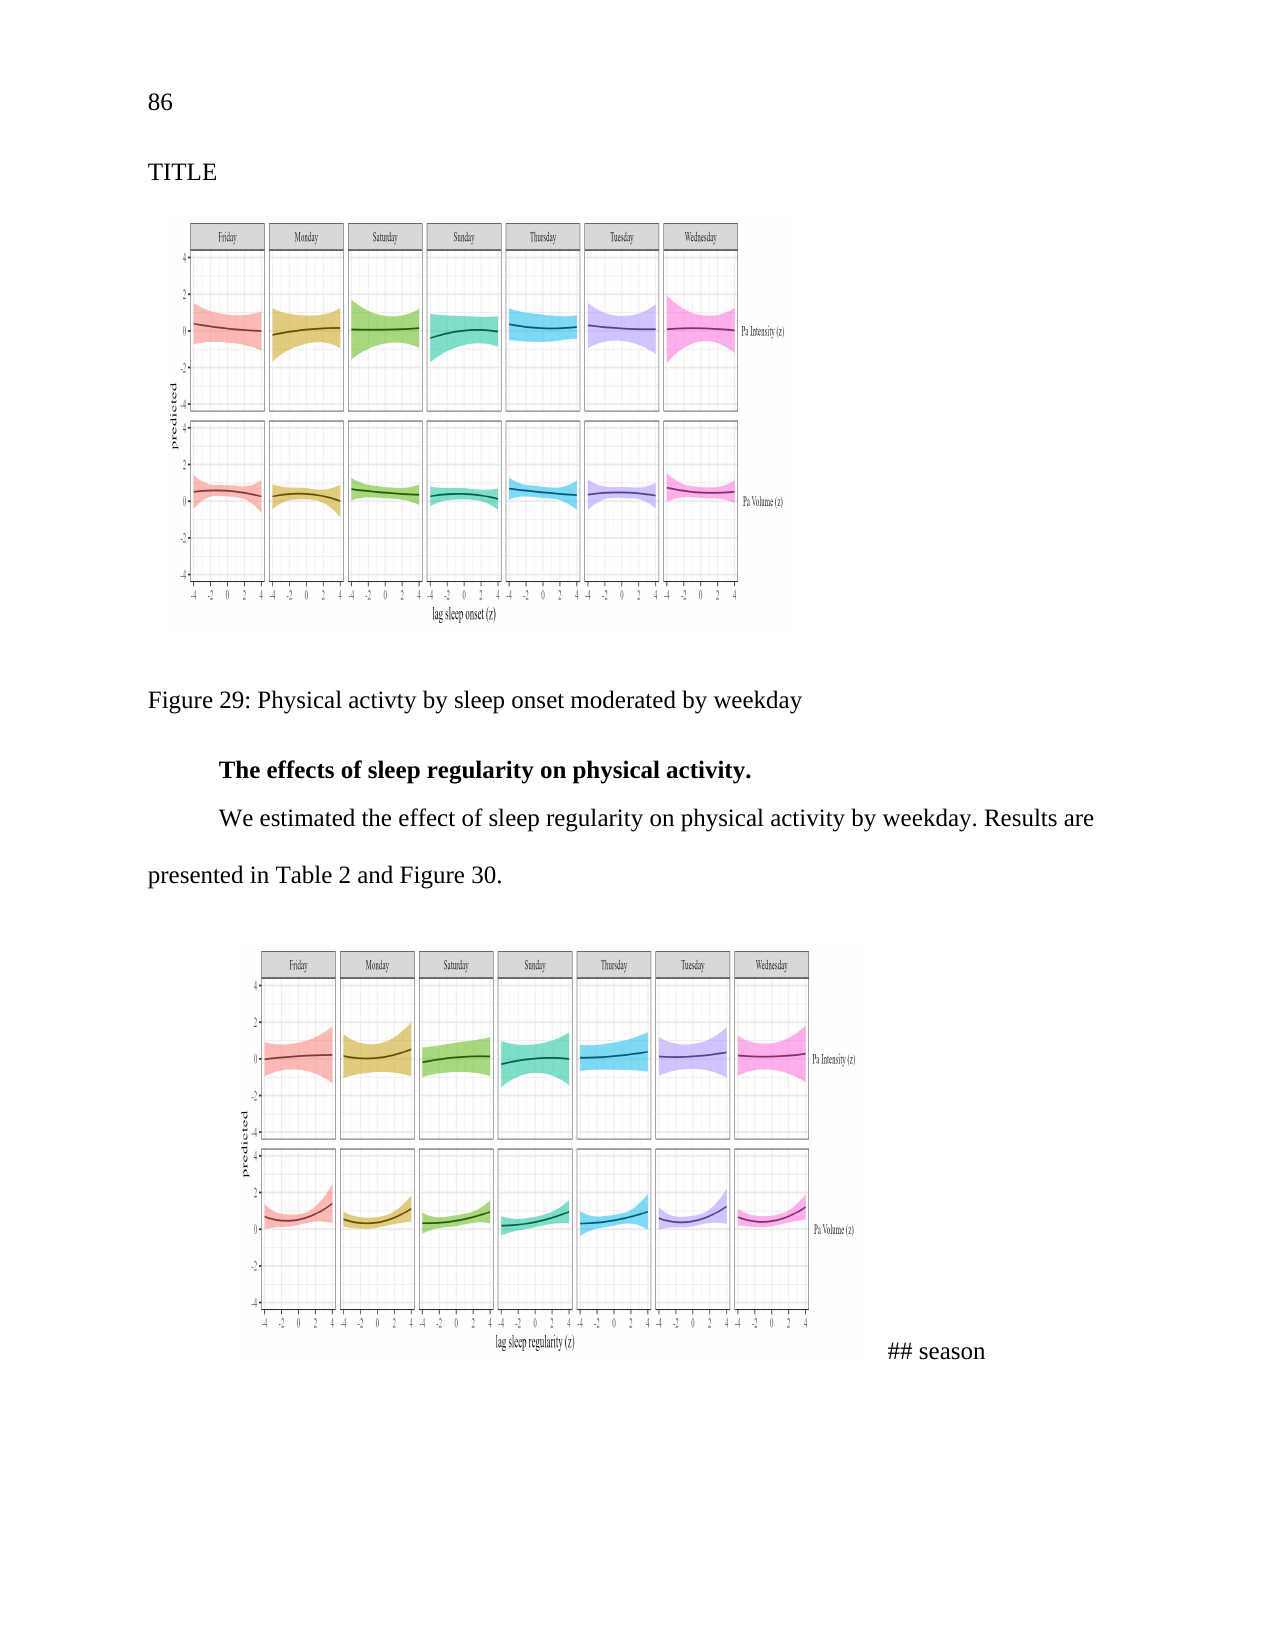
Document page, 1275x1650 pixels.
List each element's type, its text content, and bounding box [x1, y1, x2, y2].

picture [237, 942, 863, 1360]
picture [166, 215, 792, 632]
subtitle The effects of sleep regularity on physical activity. [148, 755, 1127, 784]
text Figure 29: Physical activty by sleep onset moderated by weekday [148, 685, 1127, 714]
text We estimated the effect of sleep regularity on physical activity by weekday. Results are presented in Table 2 and Figure 30. [148, 803, 1127, 889]
